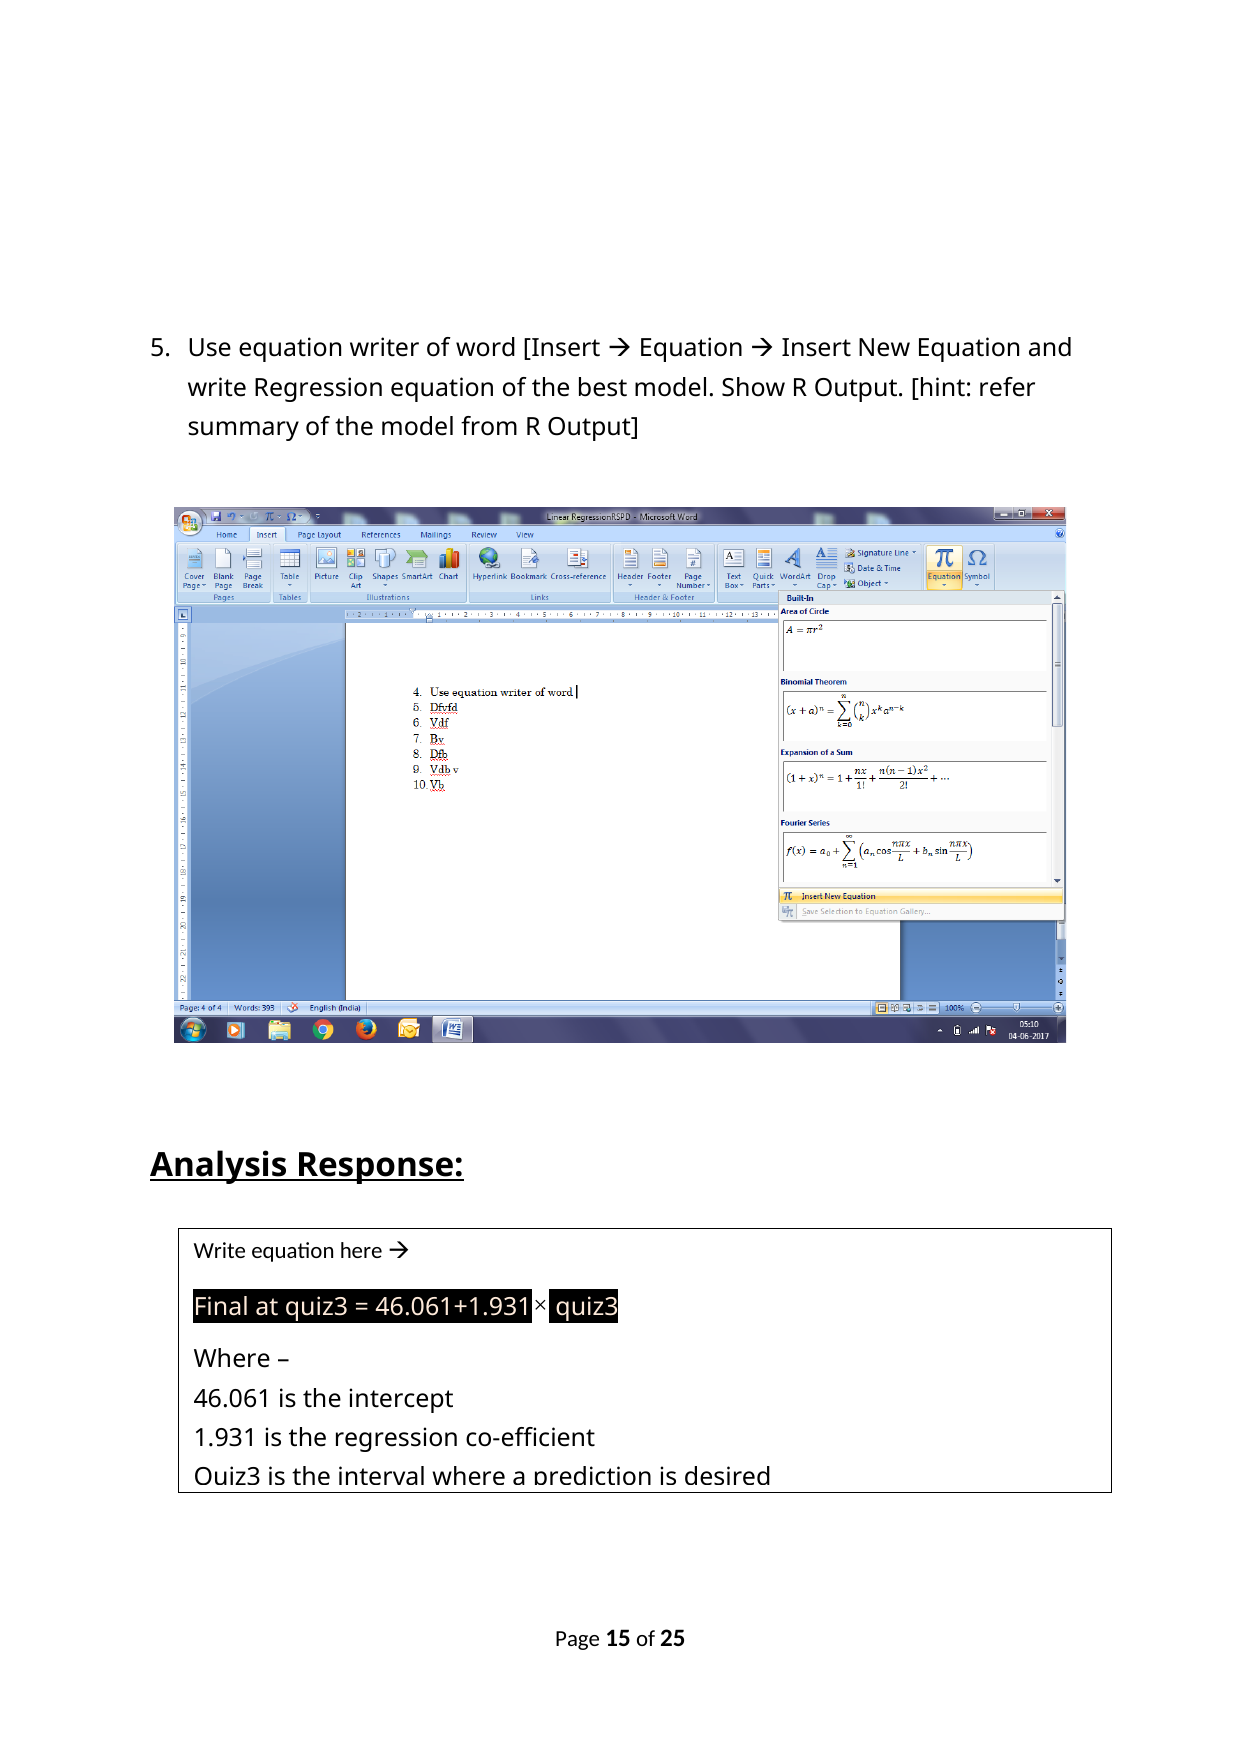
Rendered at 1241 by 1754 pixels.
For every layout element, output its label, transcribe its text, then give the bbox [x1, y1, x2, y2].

list Use equation writer of word [Insert Equation Insert New Equation and write Regression equation of the best model. Show R Output. [hint: refer summary of the model from R Output] [150, 330, 1090, 442]
picture [174, 507, 1067, 1043]
text Analysis Response: [150, 1141, 1090, 1186]
